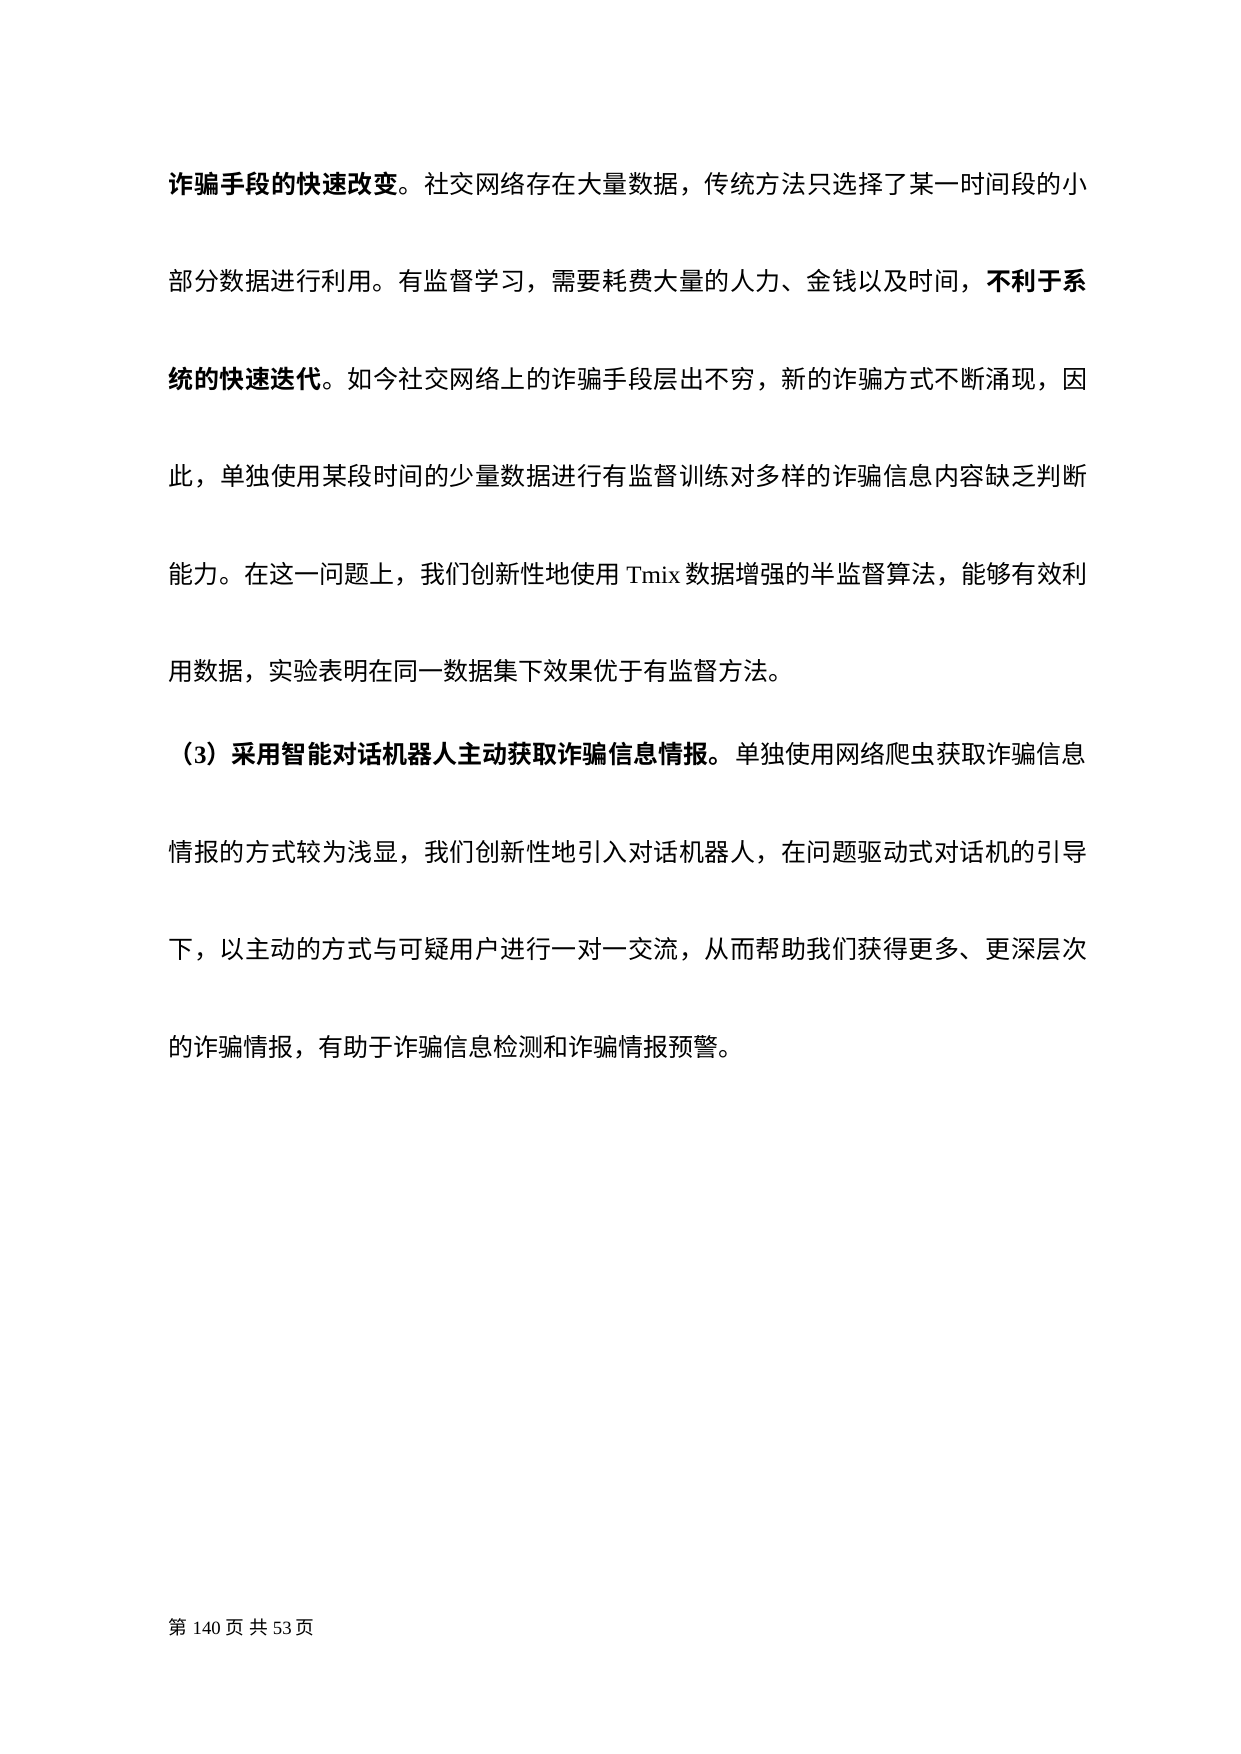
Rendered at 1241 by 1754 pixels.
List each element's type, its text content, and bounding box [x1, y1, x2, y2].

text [169, 150, 1087, 702]
text （3）采用智能对话机器人主动获取诈骗信息情报。单独使用网络爬虫获取诈骗信息情报的方式较为浅显，我们创新性地引入对话机器人，在问题驱动式对话机的引导下，以主动的方式与可疑用户进行一对一交流，从而帮助我们获得更多、更深层次的诈骗情报，有助于诈骗信息检测和诈骗情报预警。 [169, 721, 1087, 1078]
